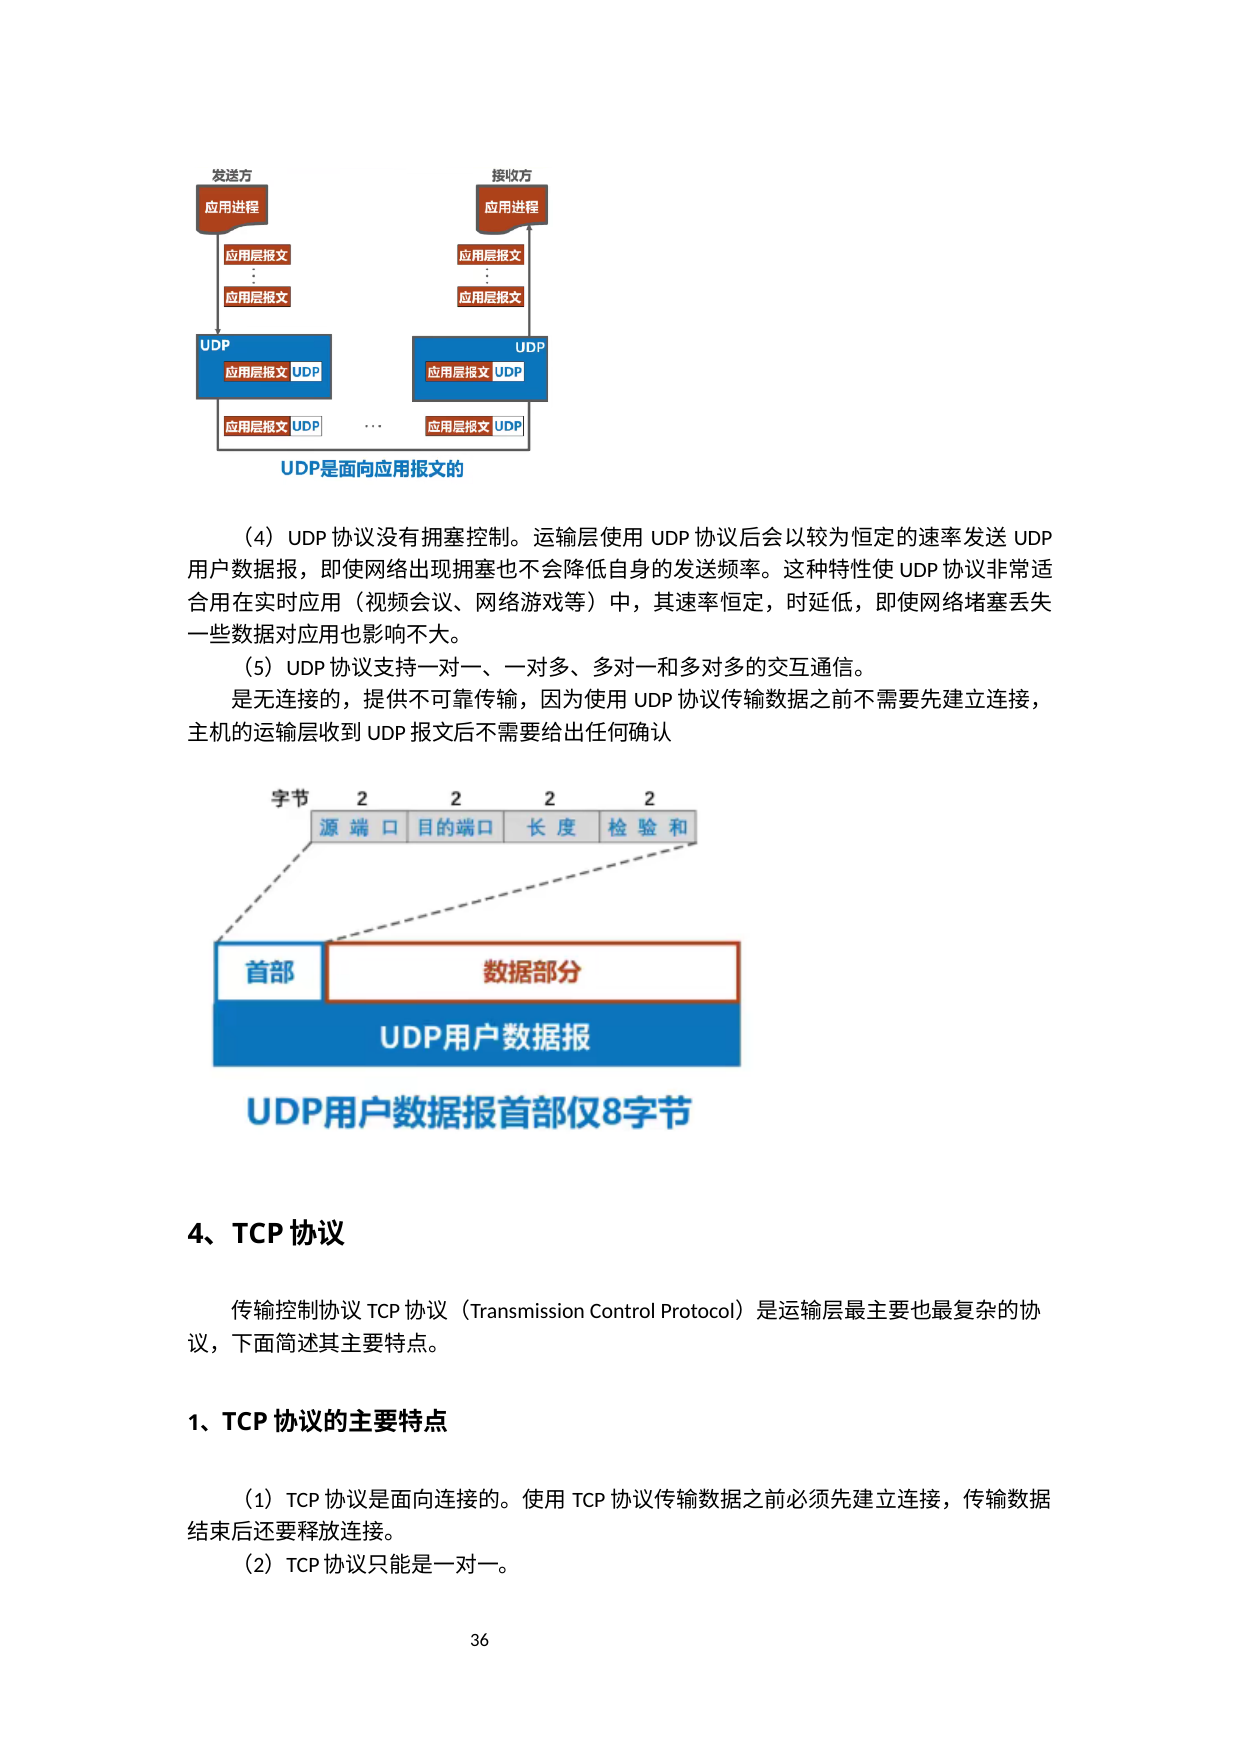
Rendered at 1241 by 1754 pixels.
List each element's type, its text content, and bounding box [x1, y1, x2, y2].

picture [187, 747, 757, 1144]
list TCP协议是面向连接的。使用TCP协议传输数据之前必须先建立连接，传输数据结束后还要释放连接。 [187, 1481, 1053, 1546]
list （2）TCP协议只能是一对一。 [187, 1546, 1053, 1579]
list （4）UDP协议没有拥塞控制。运输层使用UDP协议后会以较为恒定的速率发送UDP用户数据报，即使网络出现拥塞也不会降低自身的发送频率。这种特性使UDP协议非常适合用在实时应用（视频会议、网络游戏等）中，其速率恒定，时延低，即使网络堵塞丢失一些数据对应用也影响不大。 [187, 519, 1053, 649]
text 传输控制协议TCP协议（Transmission Control Protocol）是运输层最主要也最复杂的协议，下面简述其主要特点。 [187, 1293, 1053, 1358]
subtitle TCP协议 [187, 1199, 1053, 1264]
text （5）UDP协议支持一对一、一对多、多对一和多对多的交互通信。 [187, 649, 1053, 682]
subtitle TCP协议的主要特点 [187, 1387, 1053, 1452]
picture [187, 162, 560, 490]
text 是无连接的，提供不可靠传输，因为使用UDP协议传输数据之前不需要先建立连接，主机的运输层收到UDP报文后不需要给出任何确认 [187, 682, 1053, 747]
